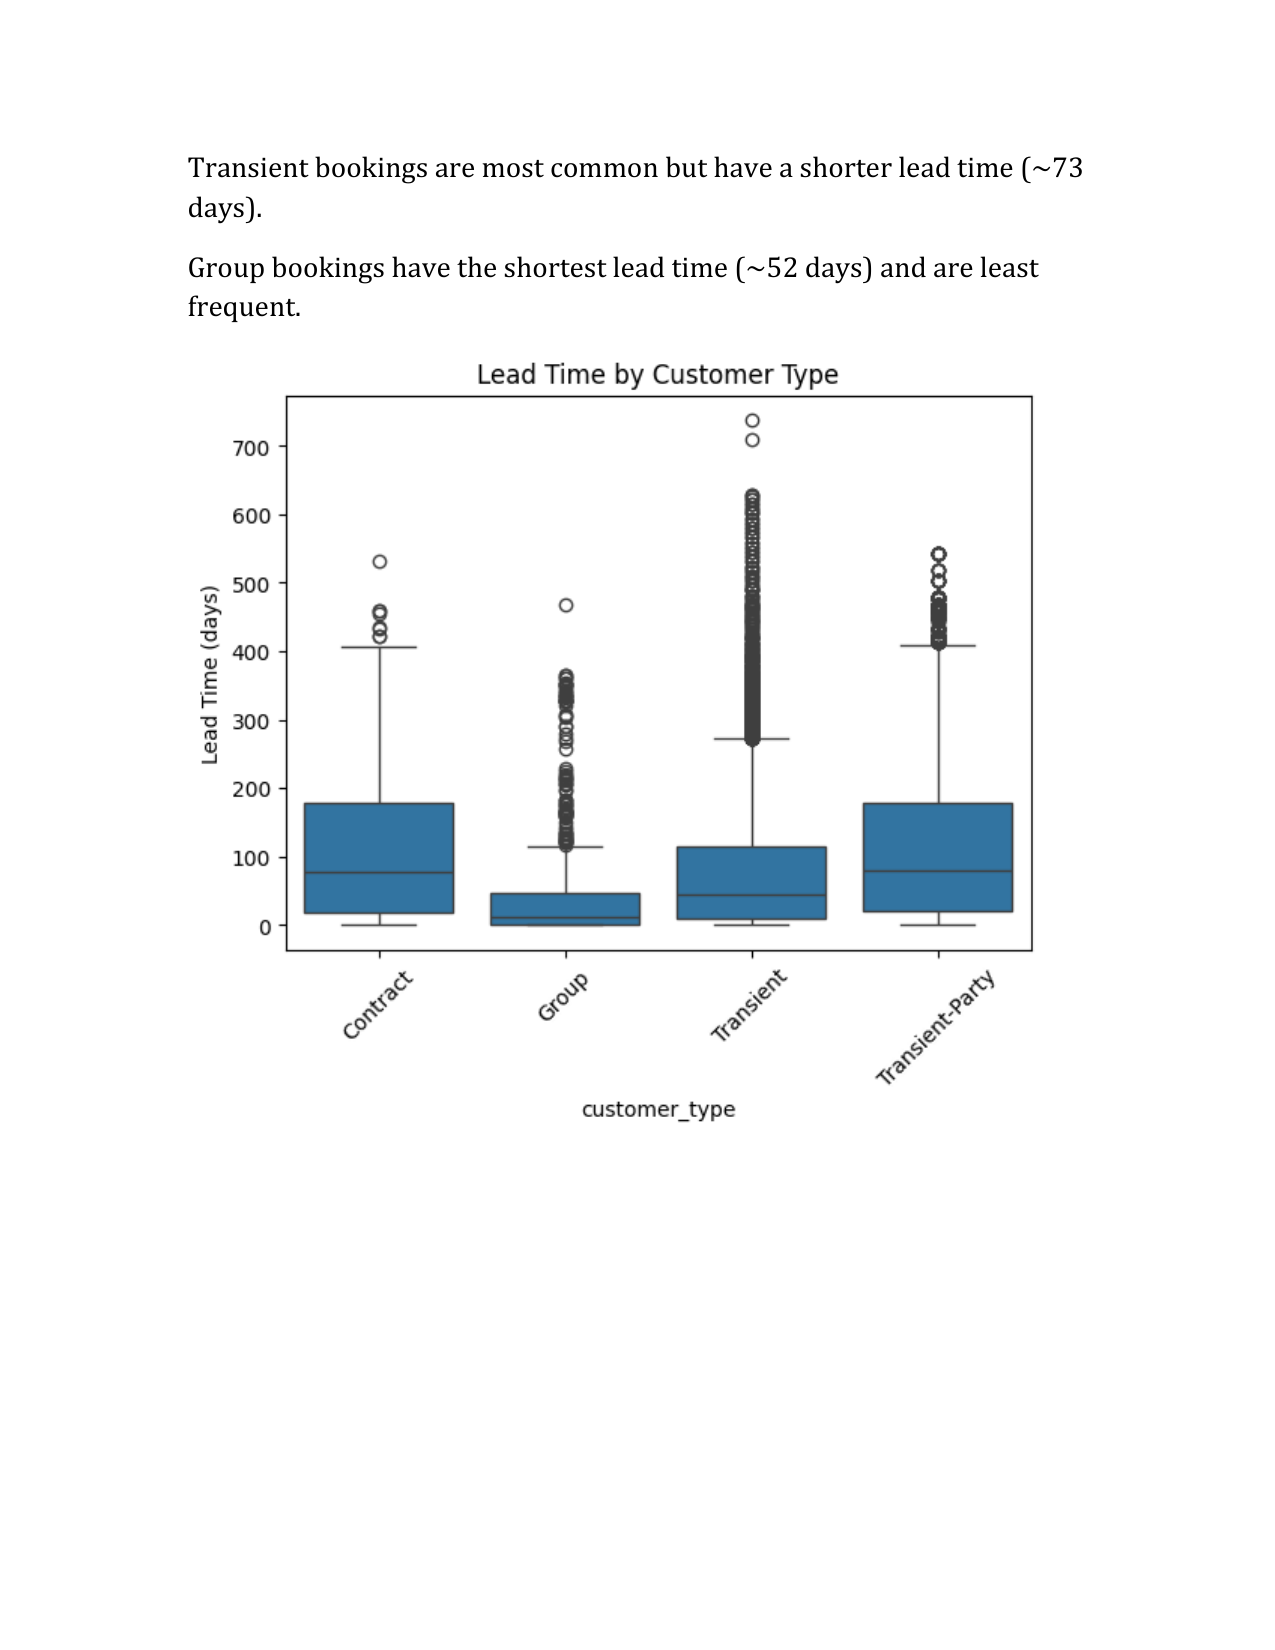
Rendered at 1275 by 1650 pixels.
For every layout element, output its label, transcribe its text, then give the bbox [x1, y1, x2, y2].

text Group bookings have the shortest lead time (~52 days) and are least frequent. [187, 249, 1087, 323]
picture [187, 348, 1045, 1135]
text Transient bookings are most common but have a shorter lead time (~73 days). [187, 150, 1087, 223]
